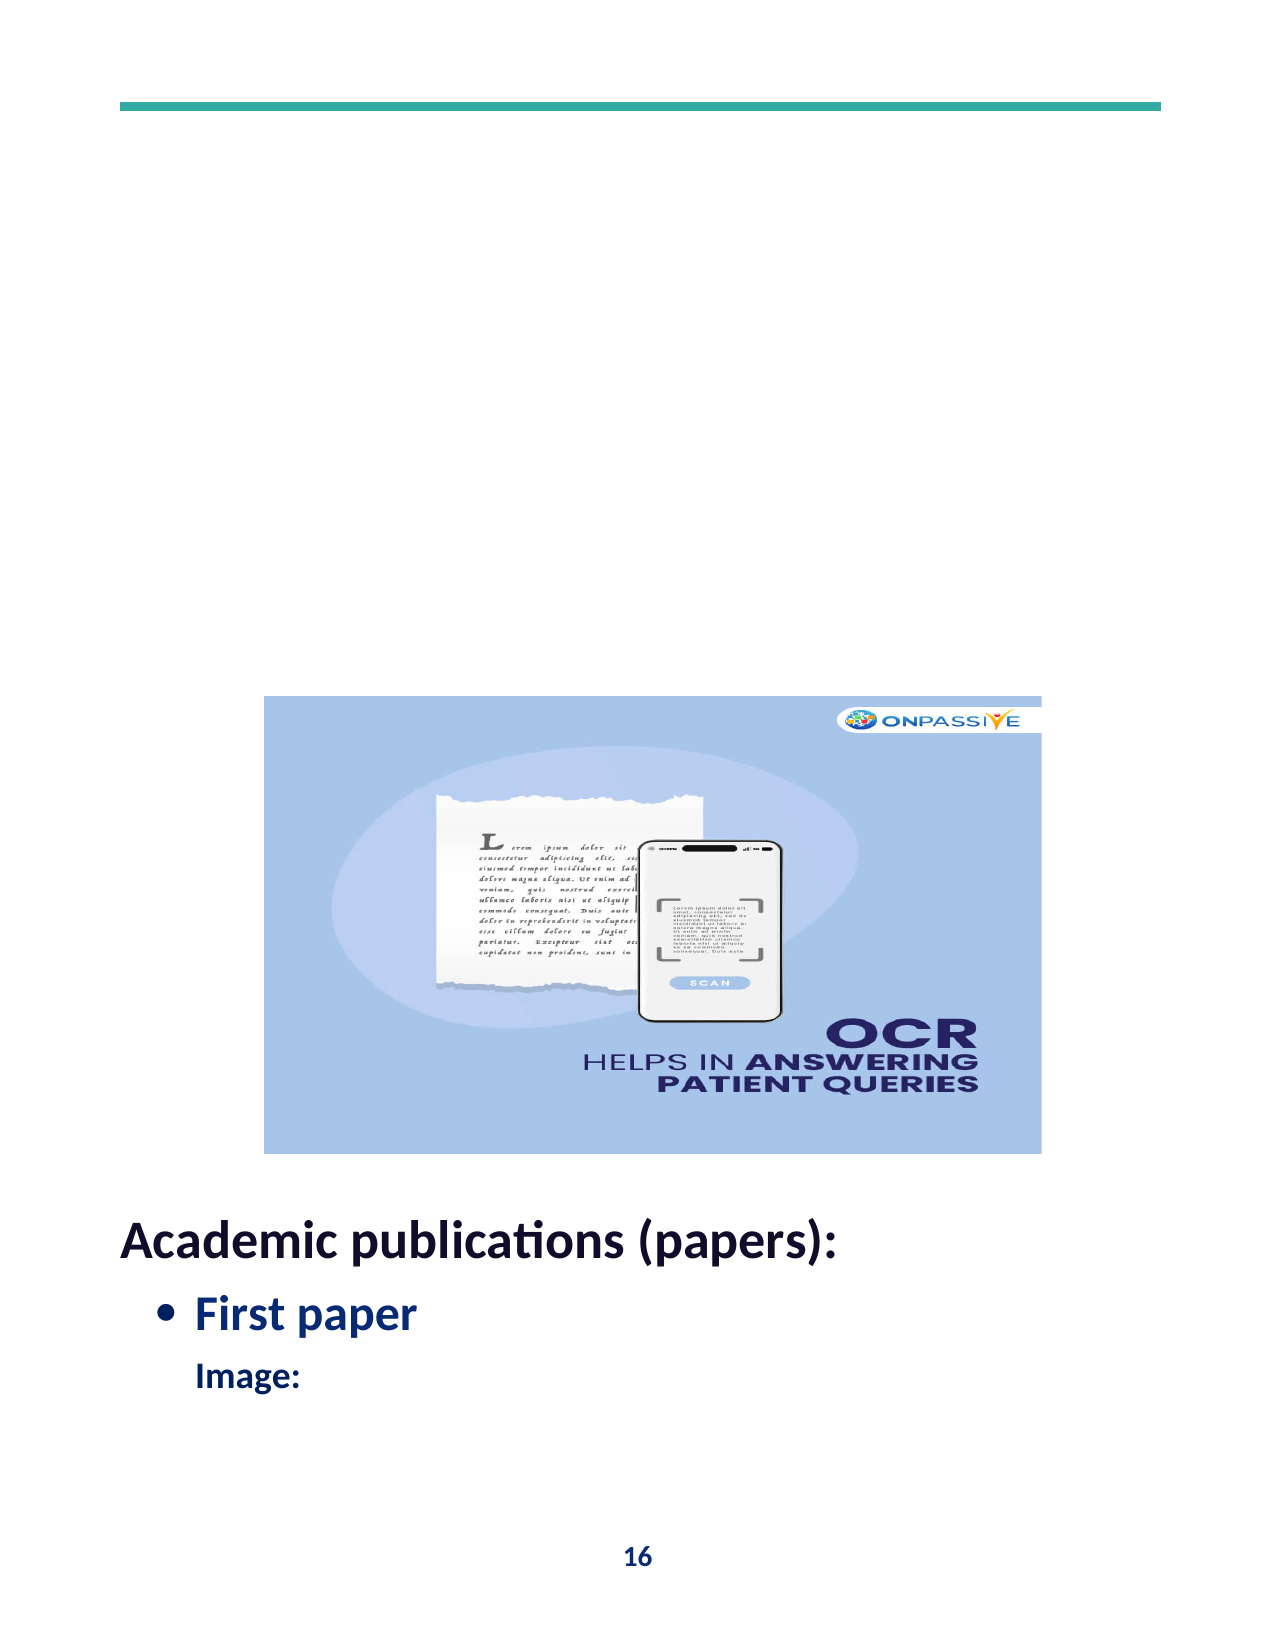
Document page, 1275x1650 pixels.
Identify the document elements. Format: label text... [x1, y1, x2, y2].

list First paper [157, 1282, 1155, 1343]
picture [264, 696, 1041, 1153]
list Image: [195, 1352, 1155, 1397]
text Academic publications (papers): [120, 981, 1155, 1272]
